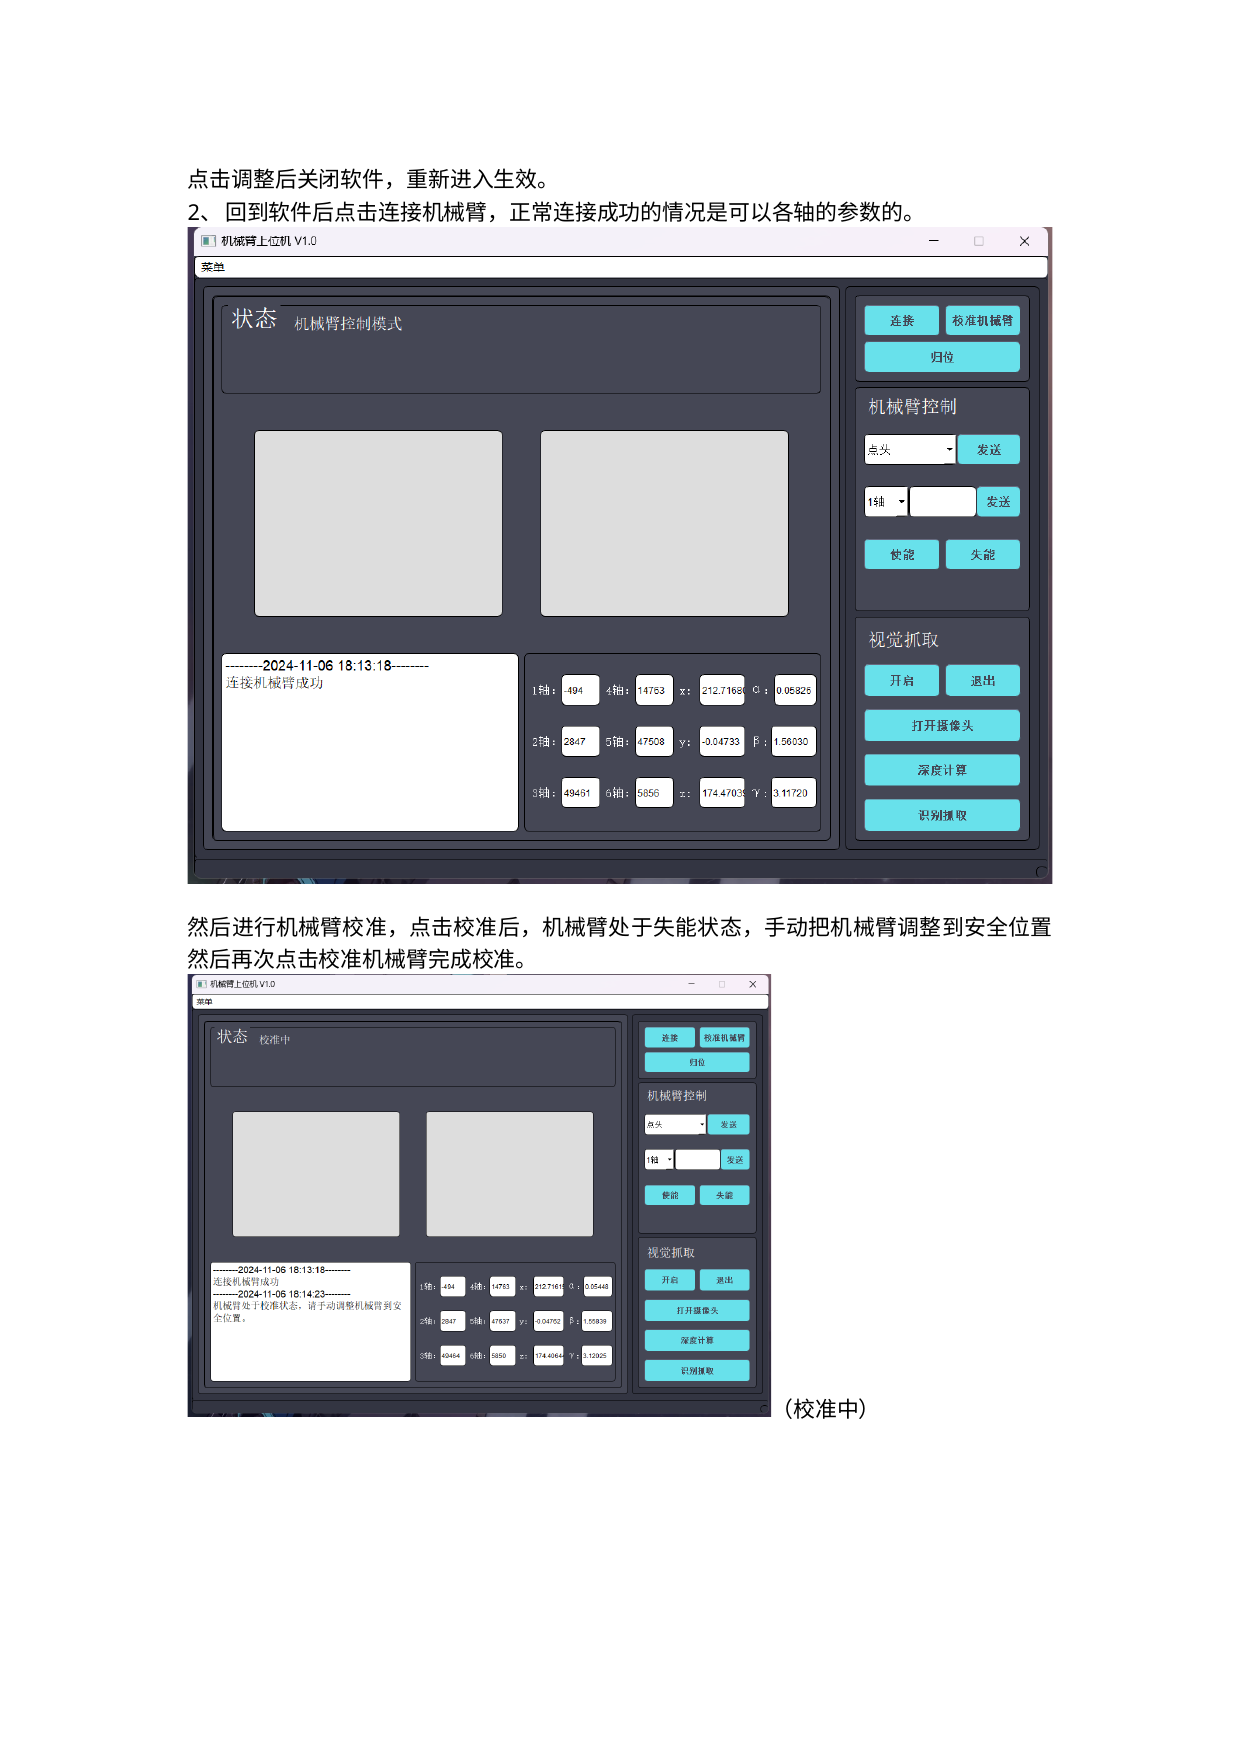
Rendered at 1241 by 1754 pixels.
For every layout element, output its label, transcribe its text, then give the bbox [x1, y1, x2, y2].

picture [187, 974, 772, 1417]
list 回到软件后点击连接机械臂，正常连接成功的情况是可以各轴的参数的。 [187, 194, 1053, 227]
text 然后进行机械臂校准，点击校准后，机械臂处于失能状态，手动把机械臂调整到安全位置，然后再次点击校准机械臂完成校准。 [187, 909, 1053, 974]
picture [187, 227, 1053, 884]
text 点击调整后关闭软件，重新进入生效。 [187, 162, 1053, 194]
